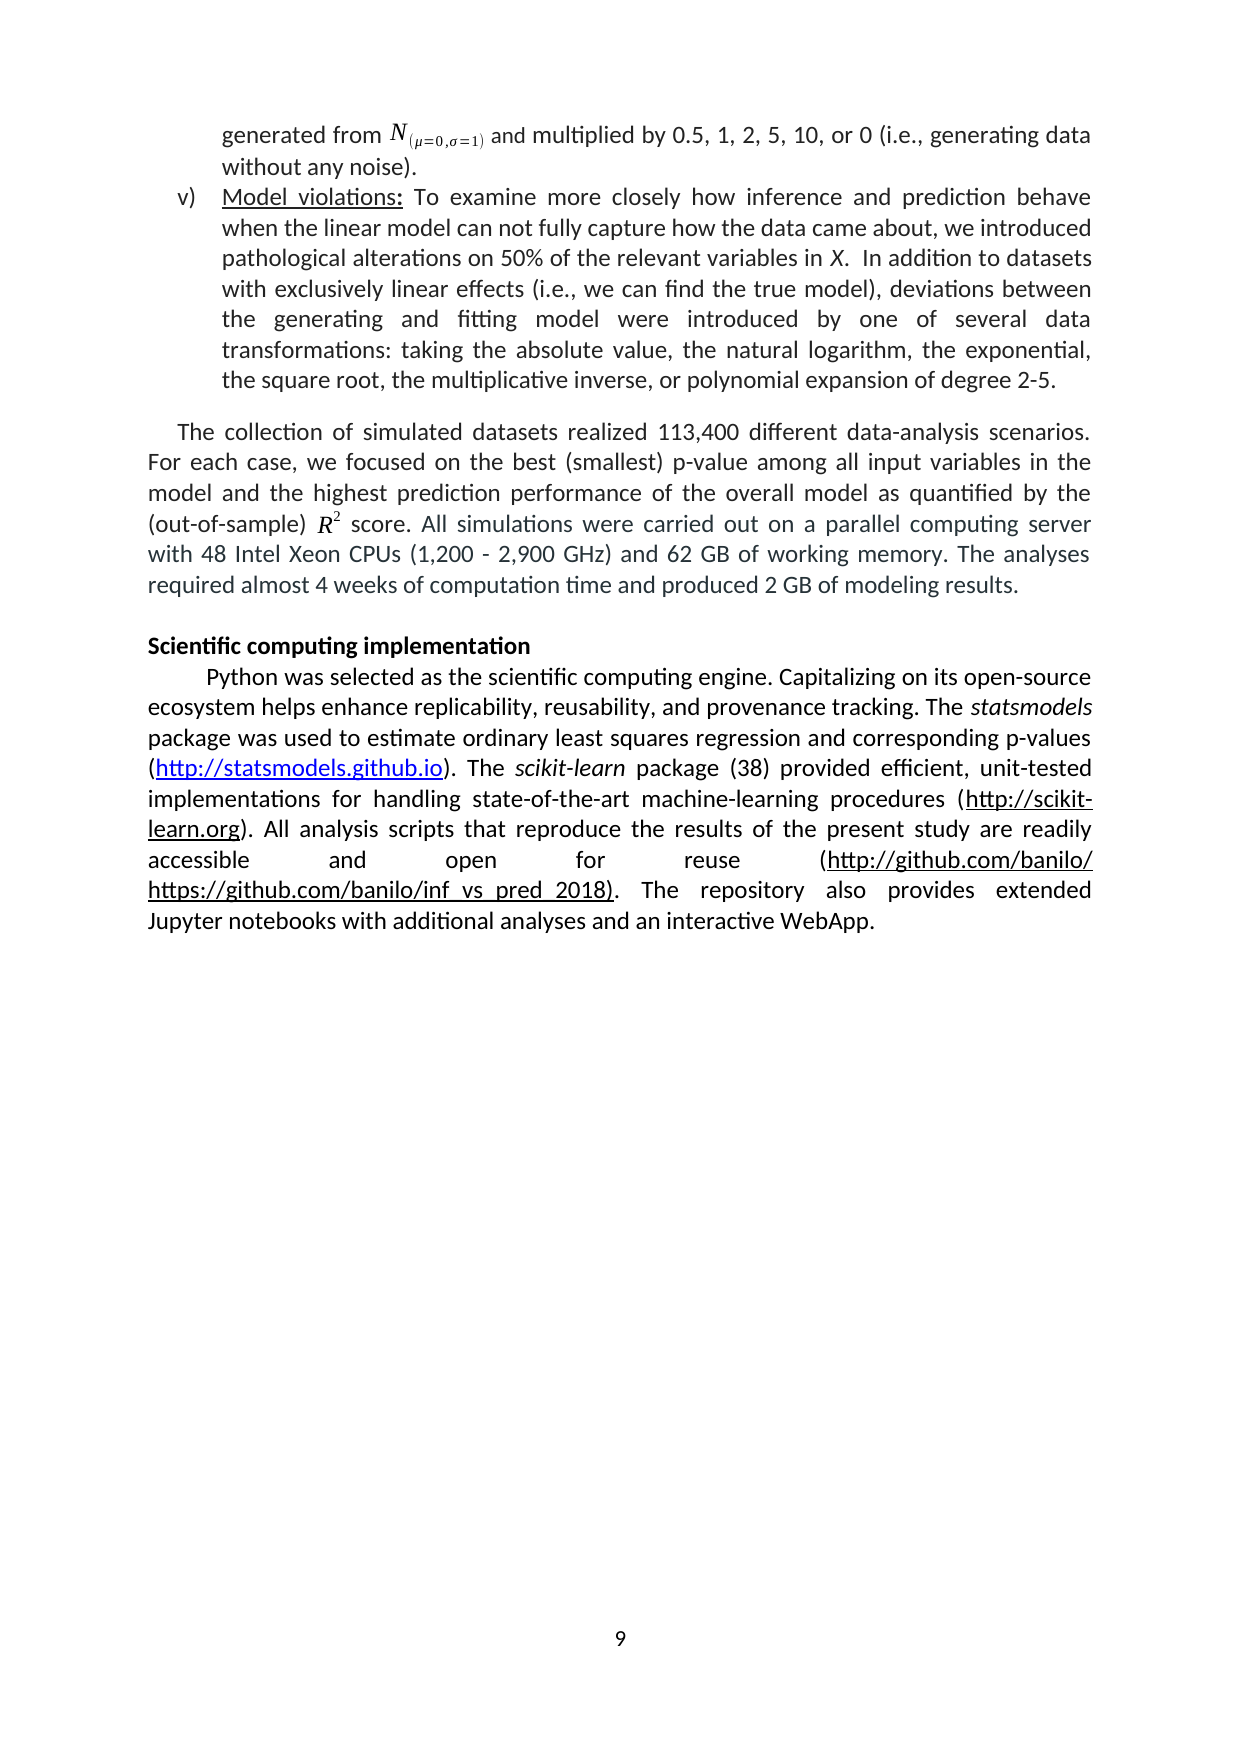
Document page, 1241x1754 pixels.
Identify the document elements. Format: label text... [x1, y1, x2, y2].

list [177, 118, 1092, 181]
text Scientific computing implementation [148, 630, 1092, 661]
text The collection of simulated datasets realized 113,400 different data-analysis scenarios. For each case, we focused on the best (smallest) p-value among all input variables in the model and the highest prediction performance of the overall model as quantified by the (out-of-sample) score. All simulations were carried out on a parallel computing server with 48 Intel Xeon CPUs (1,200 - 2,900 GHz) and 62 GB of working memory. The analyses required almost 4 weeks of computation time and produced 2 GB of modeling results. [148, 416, 1092, 599]
list Model violations: To examine more closely how inference and prediction behave when the linear model can not fully capture how the data came about, we introduced pathological alterations on 50% of the relevant variables in X. In addition to datasets with exclusively linear effects (i.e., we can find the true model), deviations between the generating and fitting model were introduced by one of several data transformations: taking the absolute value, the natural logarithm, the exponential, the square root, the multiplicative inverse, or polynomial expansion of degree 2-5. [177, 181, 1092, 395]
text Python was selected as the scientific computing engine. Capitalizing on its open-source ecosystem helps enhance replicability, reusability, and provenance tracking. The statsmodels package was used to estimate ordinary least squares regression and corresponding p-values (http://statsmodels.github.io). The scikit-learn package (38) provided efficient, unit-tested implementations for handling state-of-the-art machine-learning procedures (http://scikit-learn.org). All analysis scripts that reproduce the results of the present study are readily accessible and open for reuse (http://github.com/banilo/ https://github.com/banilo/inf_vs_pred_2018). The repository also provides extended Jupyter notebooks with additional analyses and an interactive WebApp. [148, 661, 1092, 935]
